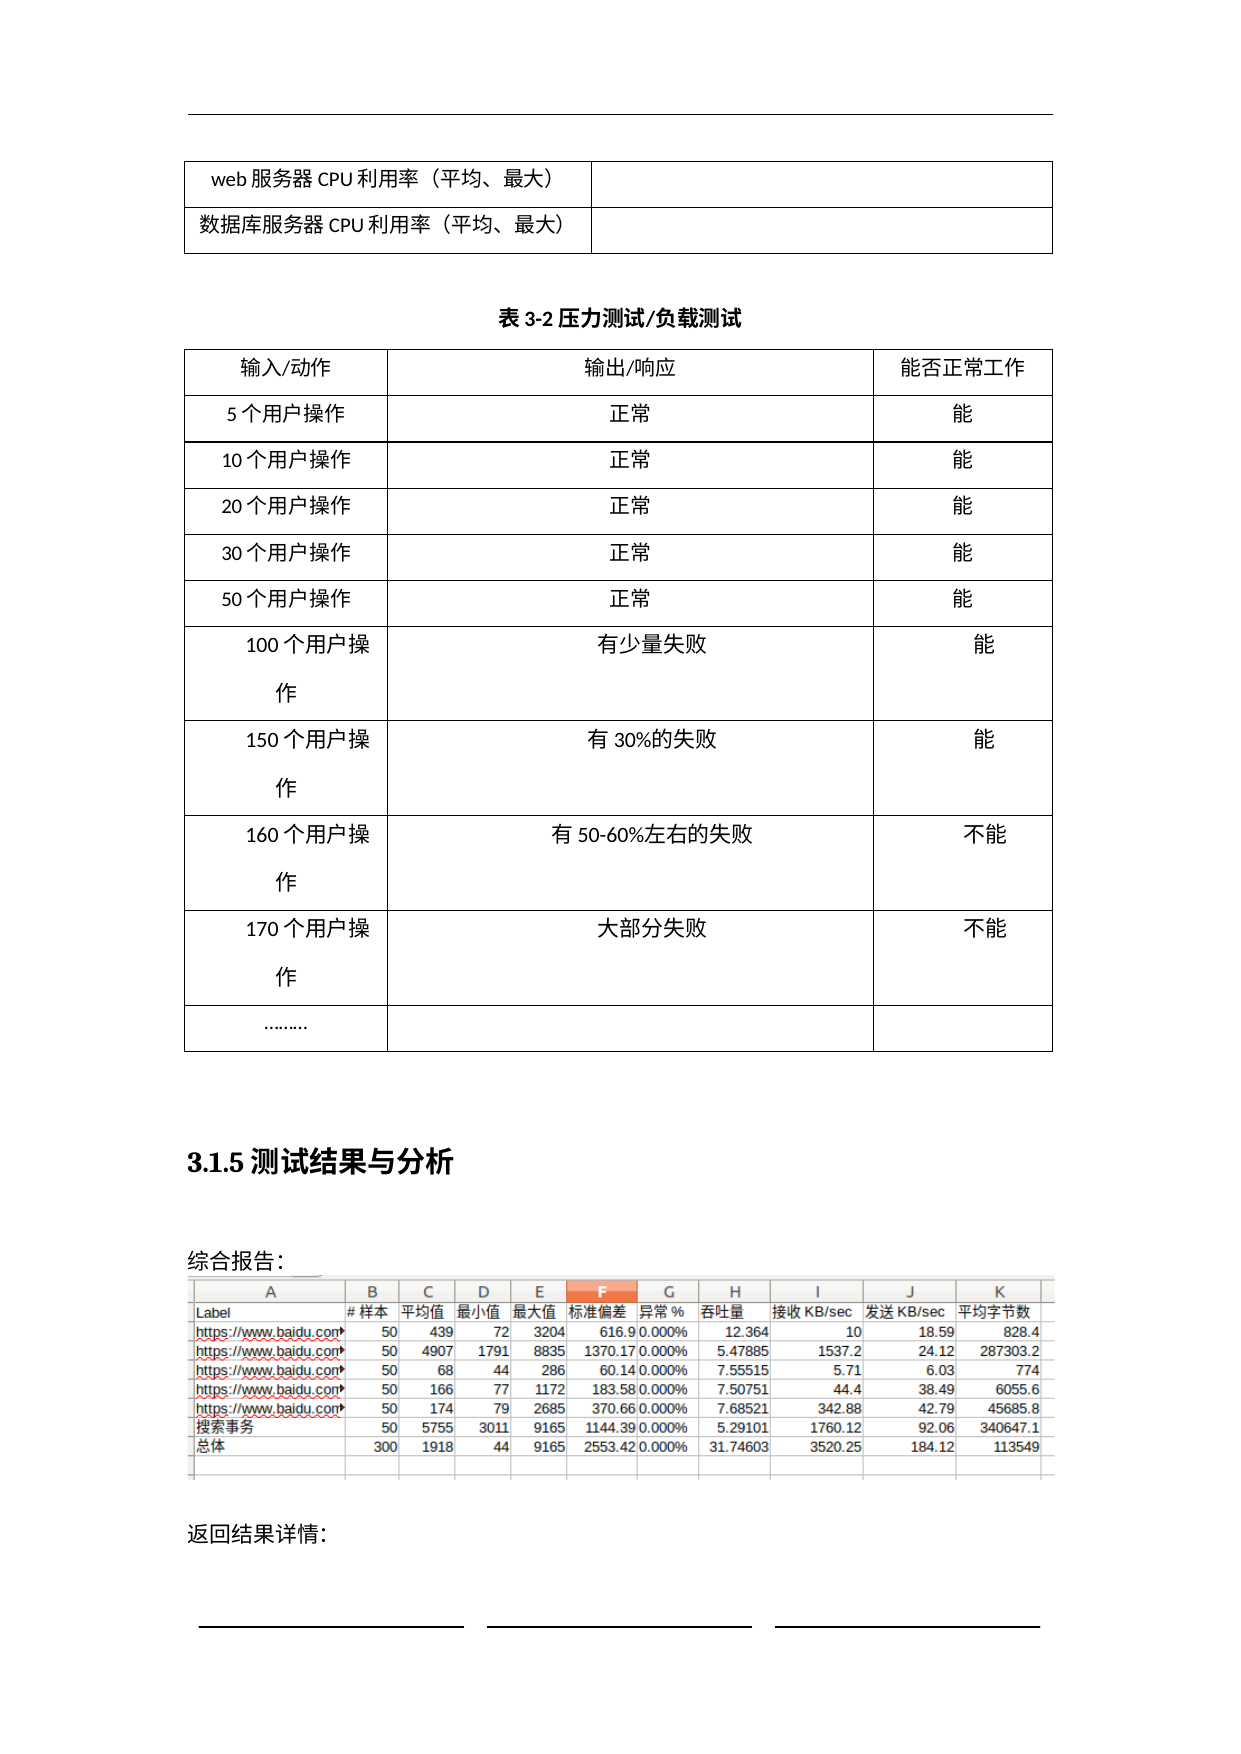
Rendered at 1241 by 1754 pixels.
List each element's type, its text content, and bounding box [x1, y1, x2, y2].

table_cell 正常 [388, 535, 873, 579]
table_cell 30个用户操作 [185, 535, 387, 579]
table_cell 数据库服务器CPU利用率（平均、最大） [185, 208, 591, 253]
table_cell 50个用户操作 [185, 581, 387, 626]
table_cell 170个用户操作 [185, 911, 387, 1005]
table_header 输出/响应 [388, 350, 873, 395]
table_cell 不能 [874, 816, 1052, 910]
text 表3-2 压力测试/负载测试 [187, 301, 1053, 333]
table_header 能否正常工作 [874, 350, 1052, 395]
text 返回结果详情： [187, 1517, 1053, 1549]
table_header 输入/动作 [185, 350, 387, 395]
table_cell 不能 [874, 911, 1052, 1005]
table_cell 能 [874, 443, 1052, 487]
subtitle 3.1.5 测试结果与分析 [187, 1127, 1053, 1192]
table_cell [388, 1006, 873, 1051]
table_cell 160个用户操作 [185, 816, 387, 910]
table_cell [874, 1006, 1052, 1051]
table_cell 有30%的失败 [388, 721, 873, 815]
picture [187, 1275, 1055, 1480]
table_cell 能 [874, 535, 1052, 579]
table_cell 有少量失败 [388, 627, 873, 720]
table_cell 5个用户操作 [185, 396, 387, 441]
table_cell 大部分失败 [388, 911, 873, 1005]
table_cell [592, 208, 1052, 253]
table_cell 有50-60%左右的失败 [388, 816, 873, 910]
table_cell 能 [874, 489, 1052, 533]
table_cell ……… [185, 1006, 387, 1051]
table_cell 正常 [388, 581, 873, 626]
table_cell 能 [874, 721, 1052, 815]
table_cell 能 [874, 396, 1052, 441]
table_cell 能 [874, 581, 1052, 626]
table_cell 150个用户操作 [185, 721, 387, 815]
table_cell 正常 [388, 443, 873, 487]
table_cell 正常 [388, 489, 873, 533]
table_cell 能 [874, 627, 1052, 720]
text 综合报告： [187, 1243, 1053, 1275]
table_cell 100个用户操作 [185, 627, 387, 720]
table_cell 10个用户操作 [185, 443, 387, 487]
table_cell [592, 162, 1052, 207]
table_cell 正常 [388, 396, 873, 441]
table_cell web服务器CPU利用率（平均、最大） [185, 162, 591, 207]
table_cell 20个用户操作 [185, 489, 387, 533]
